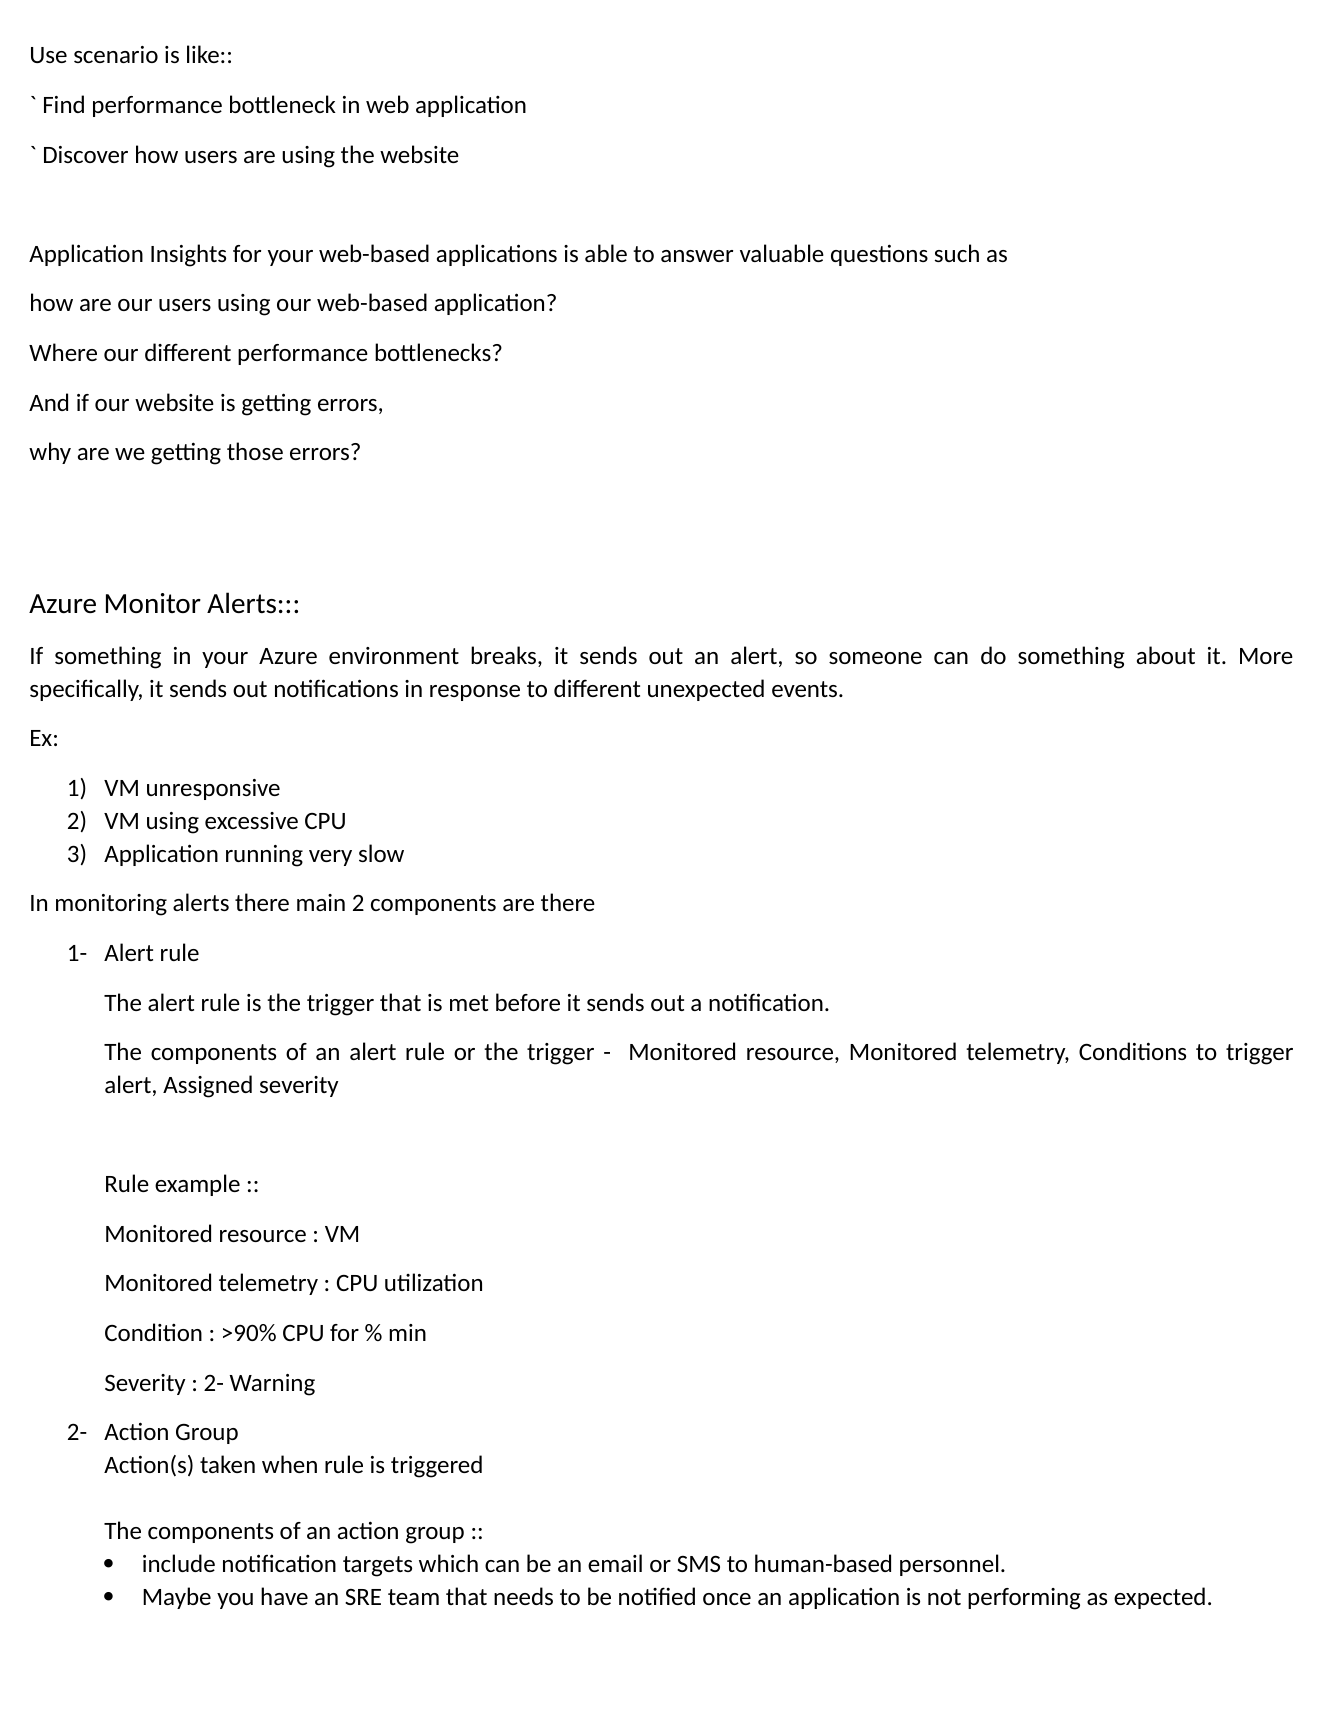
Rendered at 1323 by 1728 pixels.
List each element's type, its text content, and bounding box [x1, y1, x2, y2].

list include notification targets which can be an email or SMS to human-based personnel. [104, 1548, 1296, 1578]
text ` Find performance bottleneck in web application [29, 89, 1296, 120]
list VM unresponsive [67, 772, 1296, 803]
list Action(s) taken when rule is triggered [104, 1449, 1296, 1480]
text Monitored telemetry : CPU utilization [104, 1268, 1296, 1298]
text Monitored resource : VM [104, 1218, 1296, 1248]
text In monitoring alerts there main 2 components are there [29, 888, 1296, 918]
text Use scenario is like:: [29, 39, 1296, 70]
text Where our different performance bottlenecks? [29, 337, 1296, 368]
text The alert rule is the trigger that is met before it sends out a notification. [104, 987, 1296, 1017]
text Application Insights for your web-based applications is able to answer valuable questions such as [29, 238, 1296, 268]
text ` Discover how users are using the website [29, 139, 1296, 169]
text how are our users using our web-based application? [29, 287, 1296, 318]
text Condition : >90% CPU for % min [104, 1317, 1296, 1348]
text Rule example :: [104, 1168, 1296, 1199]
list Alert rule [67, 937, 1296, 968]
text And if our website is getting errors, [29, 387, 1296, 417]
text why are we getting those errors? [29, 436, 1296, 467]
text Azure Monitor Alerts::: [29, 585, 1296, 621]
text If something in your Azure environment breaks, it sends out an alert, so someone can do something about it. More specifically, it sends out notifications in response to different unexpected events. [29, 640, 1296, 703]
list The components of an action group :: [104, 1515, 1296, 1546]
text Severity : 2- Warning [104, 1367, 1296, 1397]
list VM using excessive CPU [67, 805, 1296, 836]
text The components of an alert rule or the trigger - Monitored resource, Monitored telemetry, Conditions to trigger alert, Assigned severity [104, 1036, 1296, 1100]
list Maybe you have an SRE team that needs to be notified once an application is not performing as expected. [104, 1581, 1296, 1611]
list Action Group [67, 1416, 1296, 1447]
list Application running very slow [67, 838, 1296, 868]
text Ex: [29, 723, 1296, 753]
